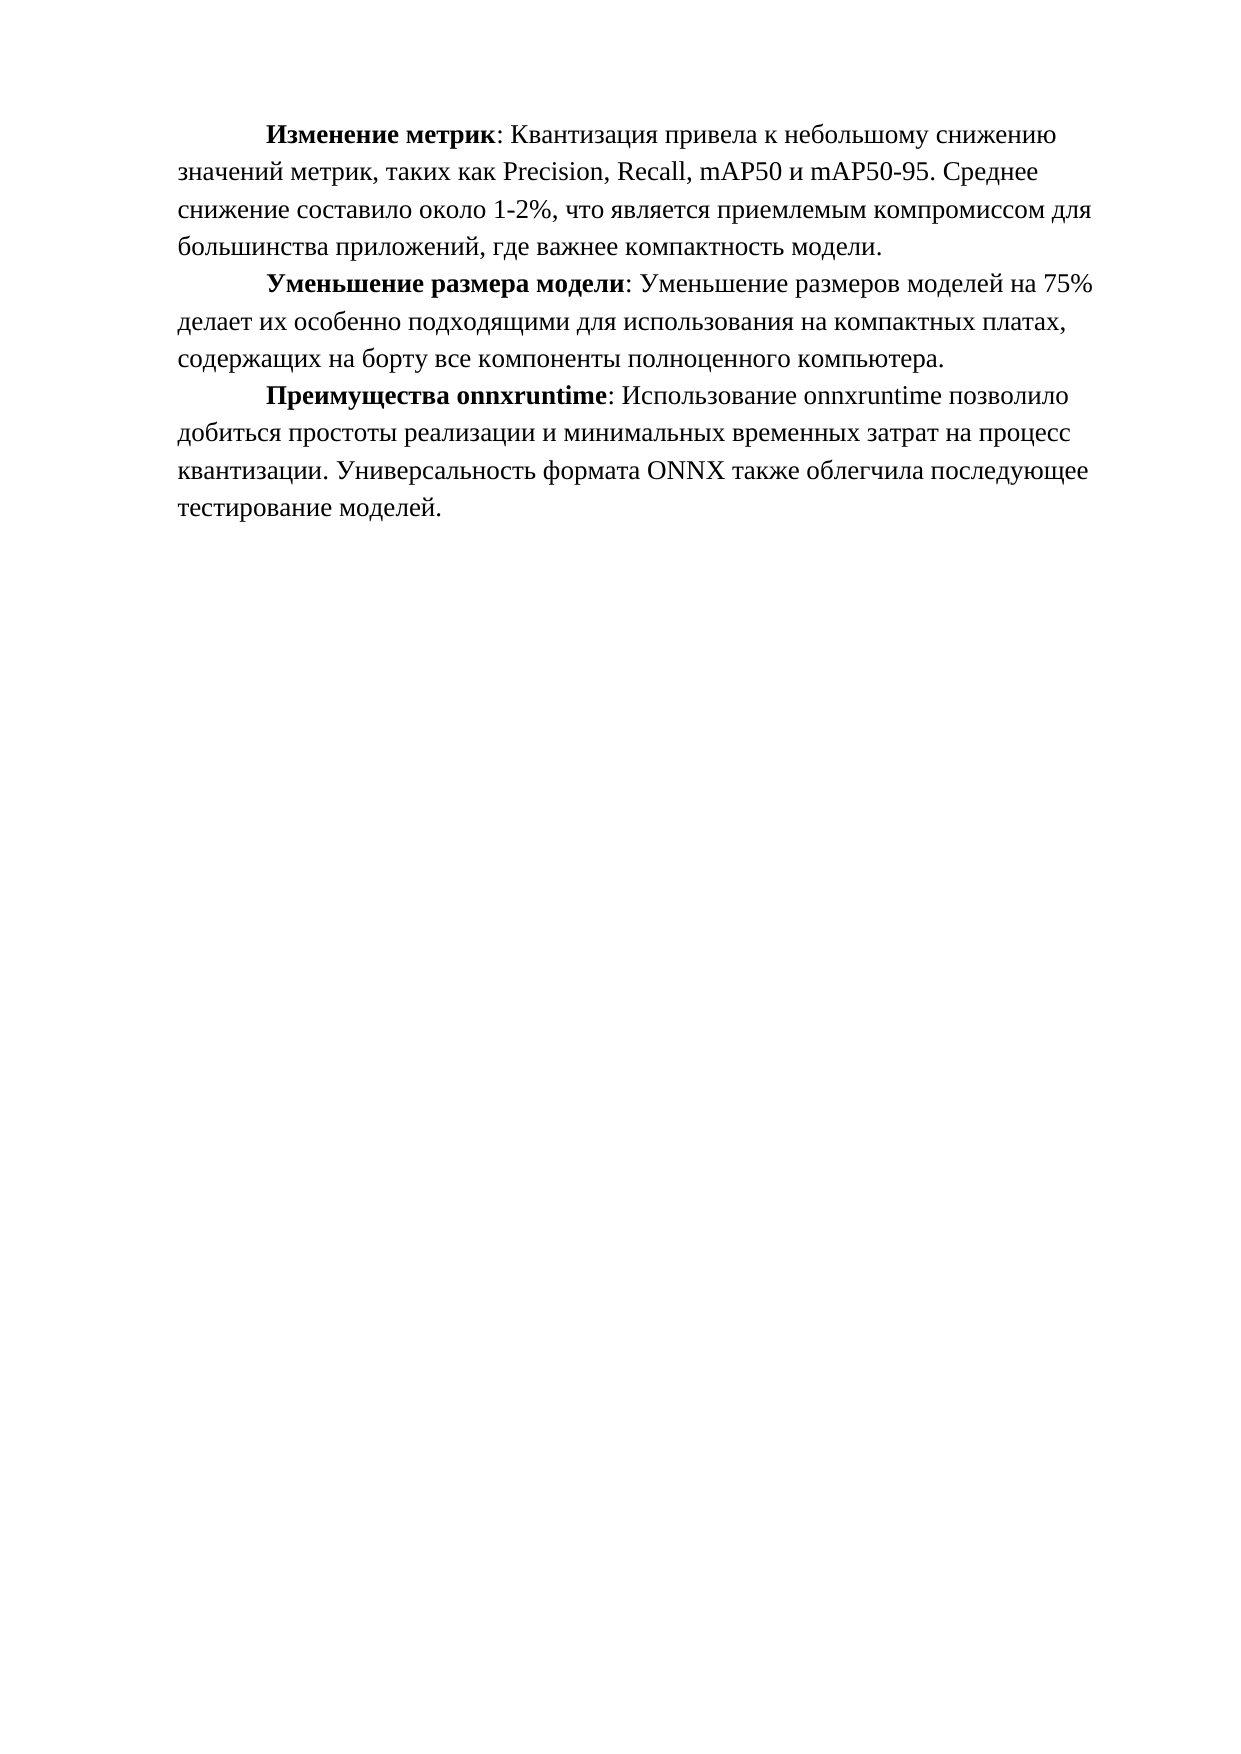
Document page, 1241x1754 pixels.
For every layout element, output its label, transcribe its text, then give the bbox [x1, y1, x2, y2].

text Преимущества onnxruntime: Использование onnxruntime позволило добиться простоты реализации и минимальных временных затрат на процесс квантизации. Универсальность формата ONNX также облегчила последующее тестирование моделей. [177, 379, 1152, 522]
text Изменение метрик: Квантизация привела к небольшому снижению значений метрик, таких как Precision, Recall, mAP50 и mAP50-95. Среднее снижение составило около 1-2%, что является приемлемым компромиссом для большинства приложений, где важнее компактность модели. [177, 118, 1152, 261]
text Уменьшение размера модели: Уменьшение размеров моделей на 75% делает их особенно подходящими для использования на компактных платах, содержащих на борту все компоненты полноценного компьютера. [177, 267, 1152, 373]
